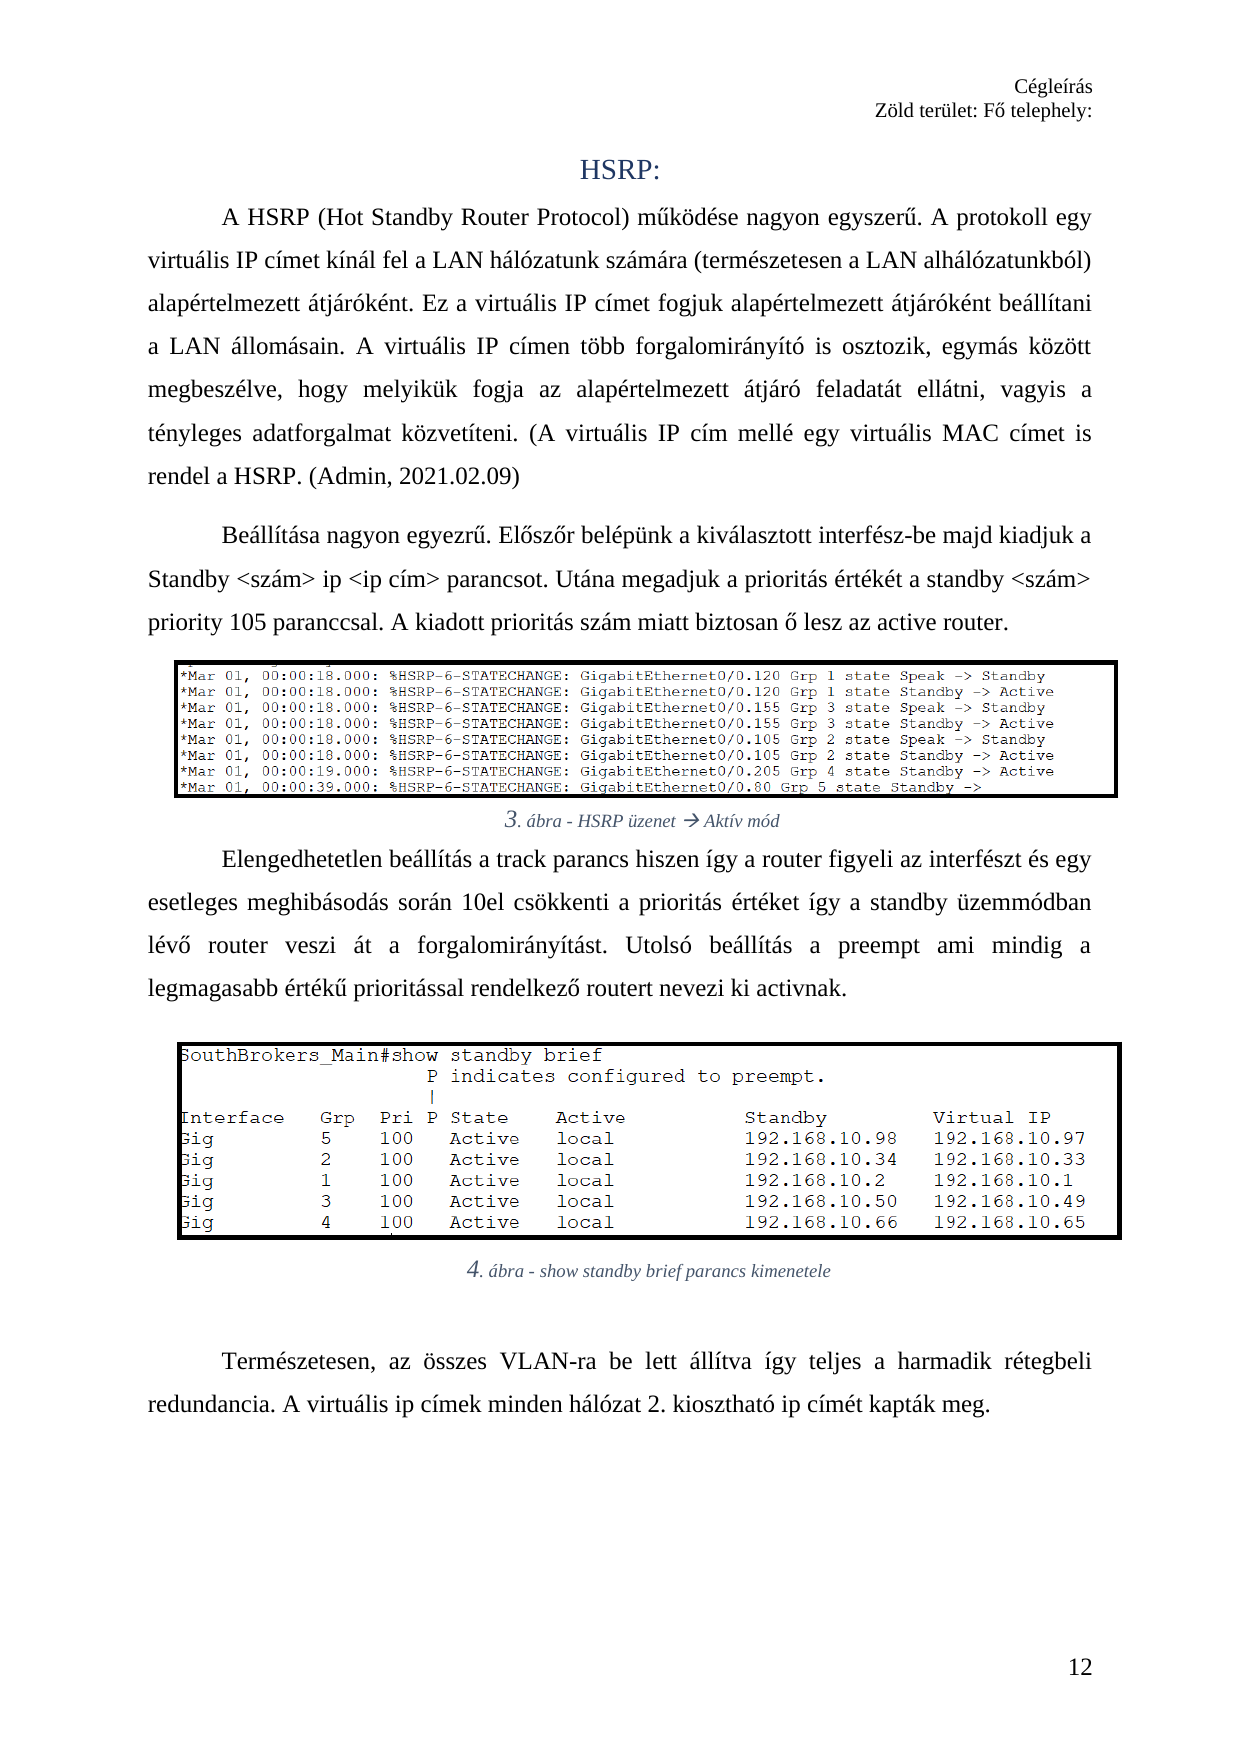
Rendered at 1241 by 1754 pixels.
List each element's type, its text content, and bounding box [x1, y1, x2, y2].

subtitle HSRP: [148, 152, 1093, 185]
picture [182, 1046, 1117, 1235]
text A HSRP (Hot Standby Router Protocol) működése nagyon egyszerű. A protokoll egy virtuális IP címet kínál fel a LAN hálózatunk számára (természetesen a LAN alhálózatunkból) alapértelmezett átjáróként. Ez a virtuális IP címet fogjuk alapértelmezett átjáróként beállítani a LAN állomásain. A virtuális IP címen több forgalomirányító is osztozik, egymás között megbeszélve, hogy melyikük fogja az alapértelmezett átjáró feladatát ellátni, vagyis a tényleges adatforgalmat közvetíteni. (A virtuális IP cím mellé egy virtuális MAC címet is rendel a HSRP. (Admin, 2021.02.09) [148, 202, 1093, 489]
text Beállítása nagyon egyezrű. Előszőr belépünk a kiválasztott interfész-be majd kiadjuk a Standby <szám> ip <ip cím> parancsot. Utána megadjuk a prioritás értékét a standby <szám> priority 105 paranccsal. A kiadott prioritás szám miatt biztosan ő lesz az active router. [148, 521, 1093, 636]
picture [178, 665, 1114, 794]
